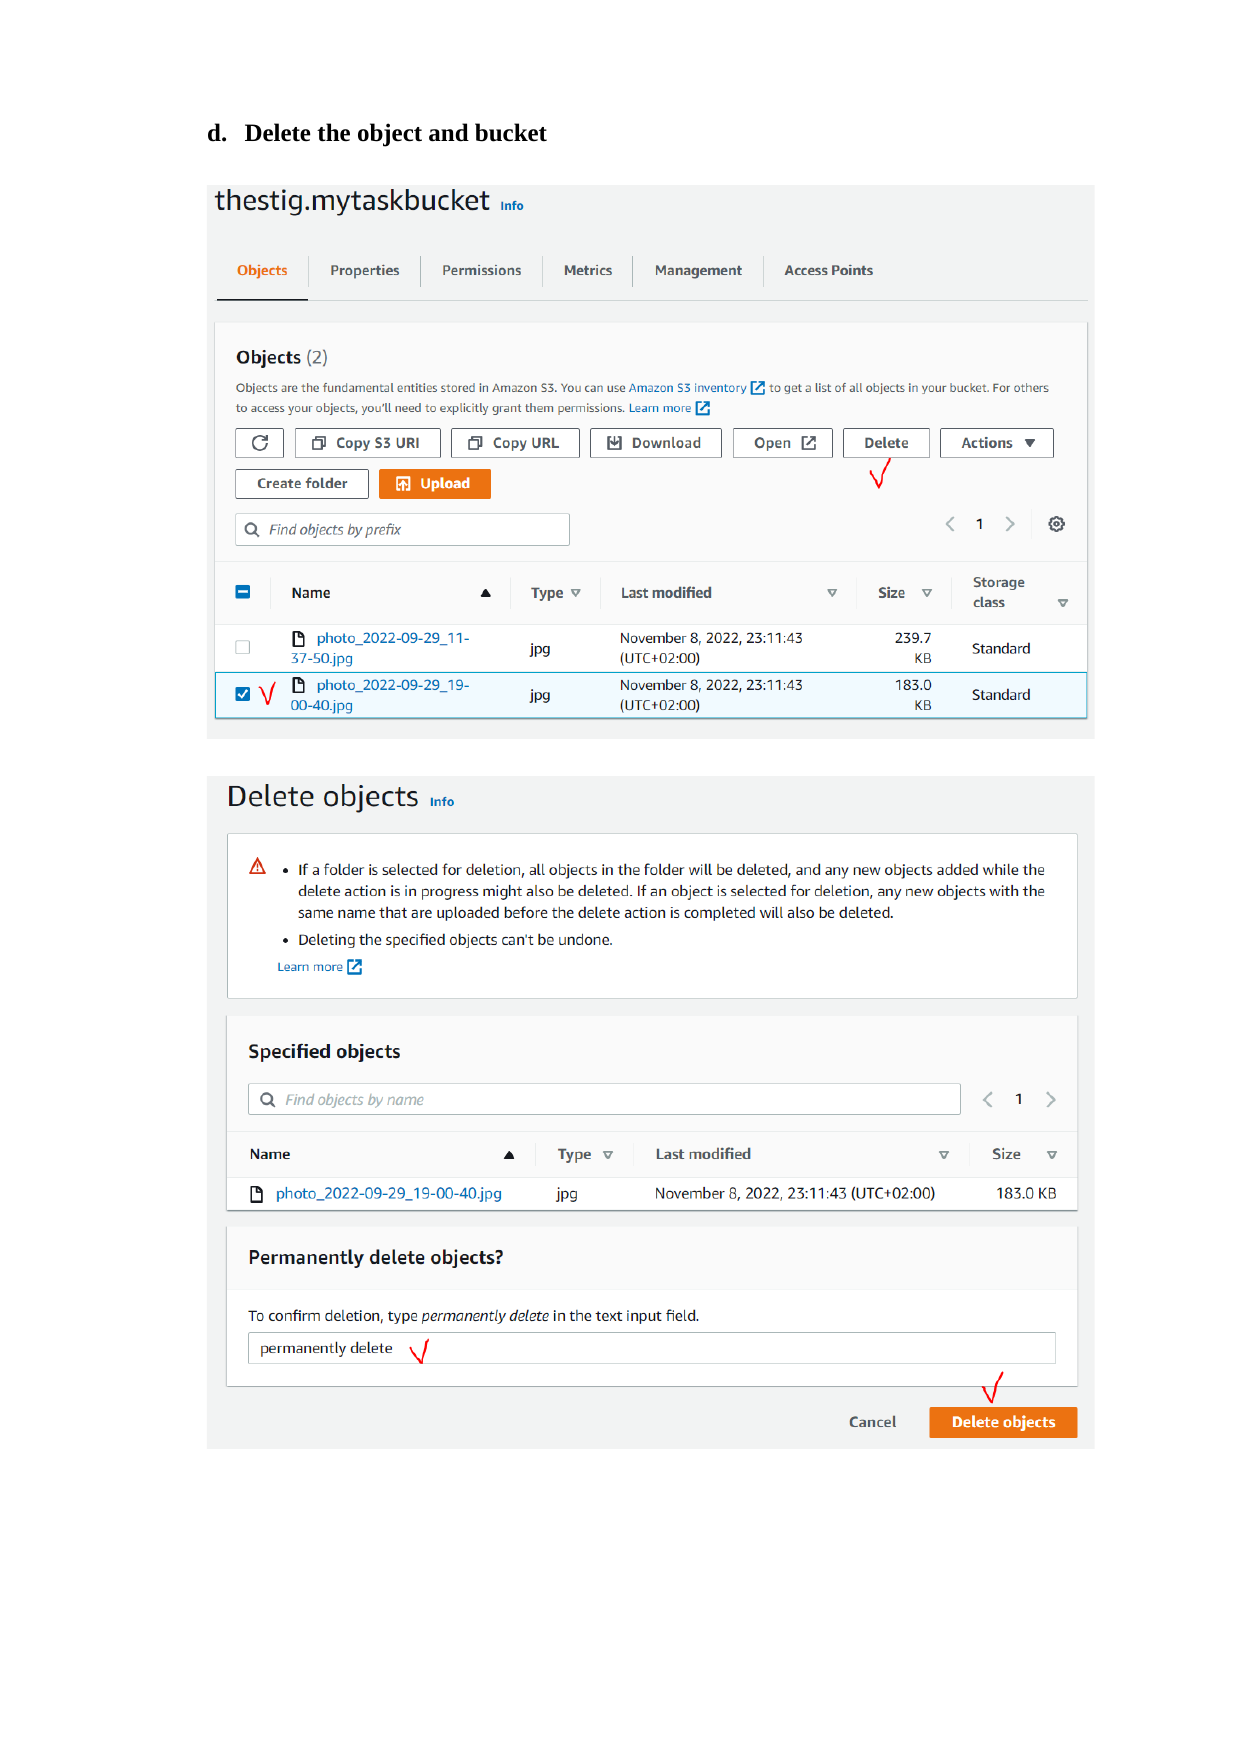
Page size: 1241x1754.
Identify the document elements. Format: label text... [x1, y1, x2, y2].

list Delete the object and bucket [207, 118, 1152, 147]
picture [206, 776, 1095, 1449]
picture [206, 185, 1095, 739]
